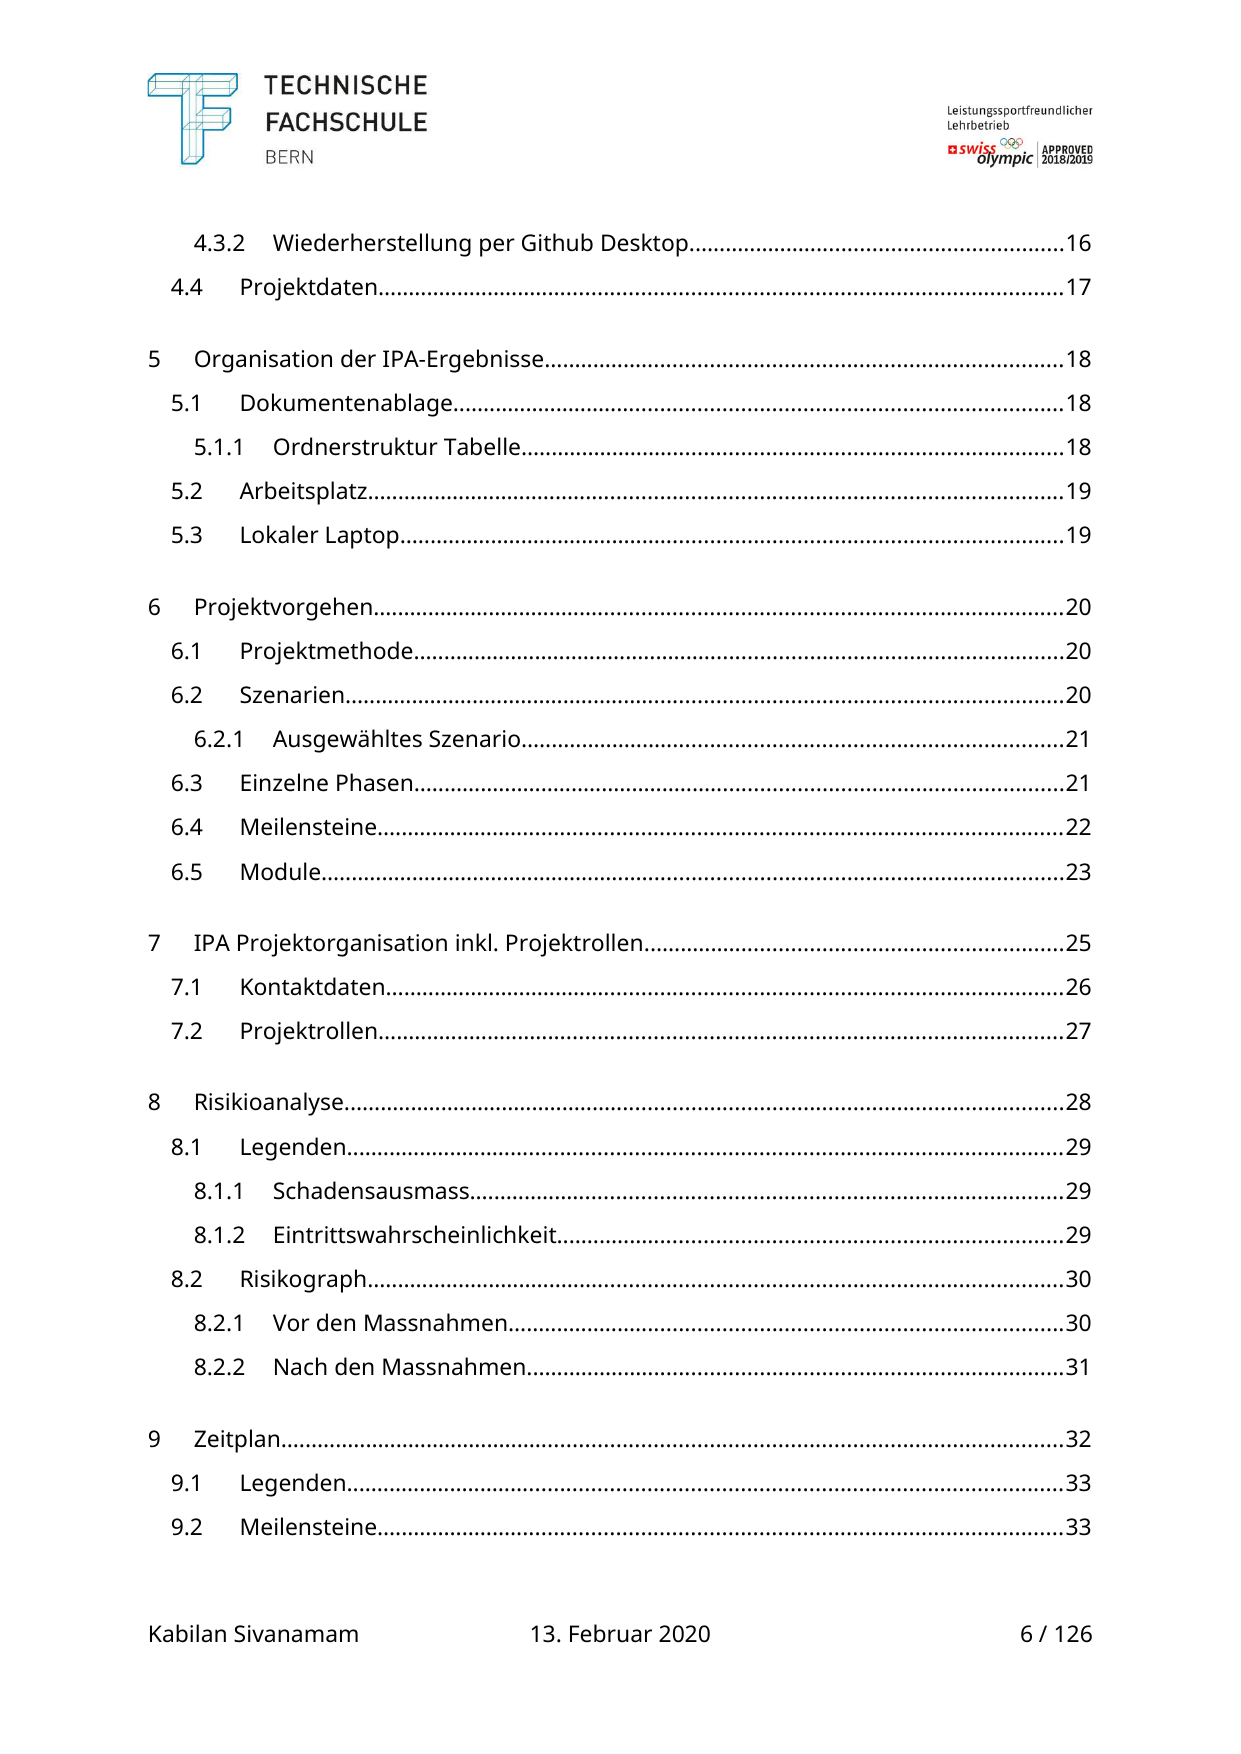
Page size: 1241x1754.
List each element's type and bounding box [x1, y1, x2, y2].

picture [147, 73, 1093, 196]
